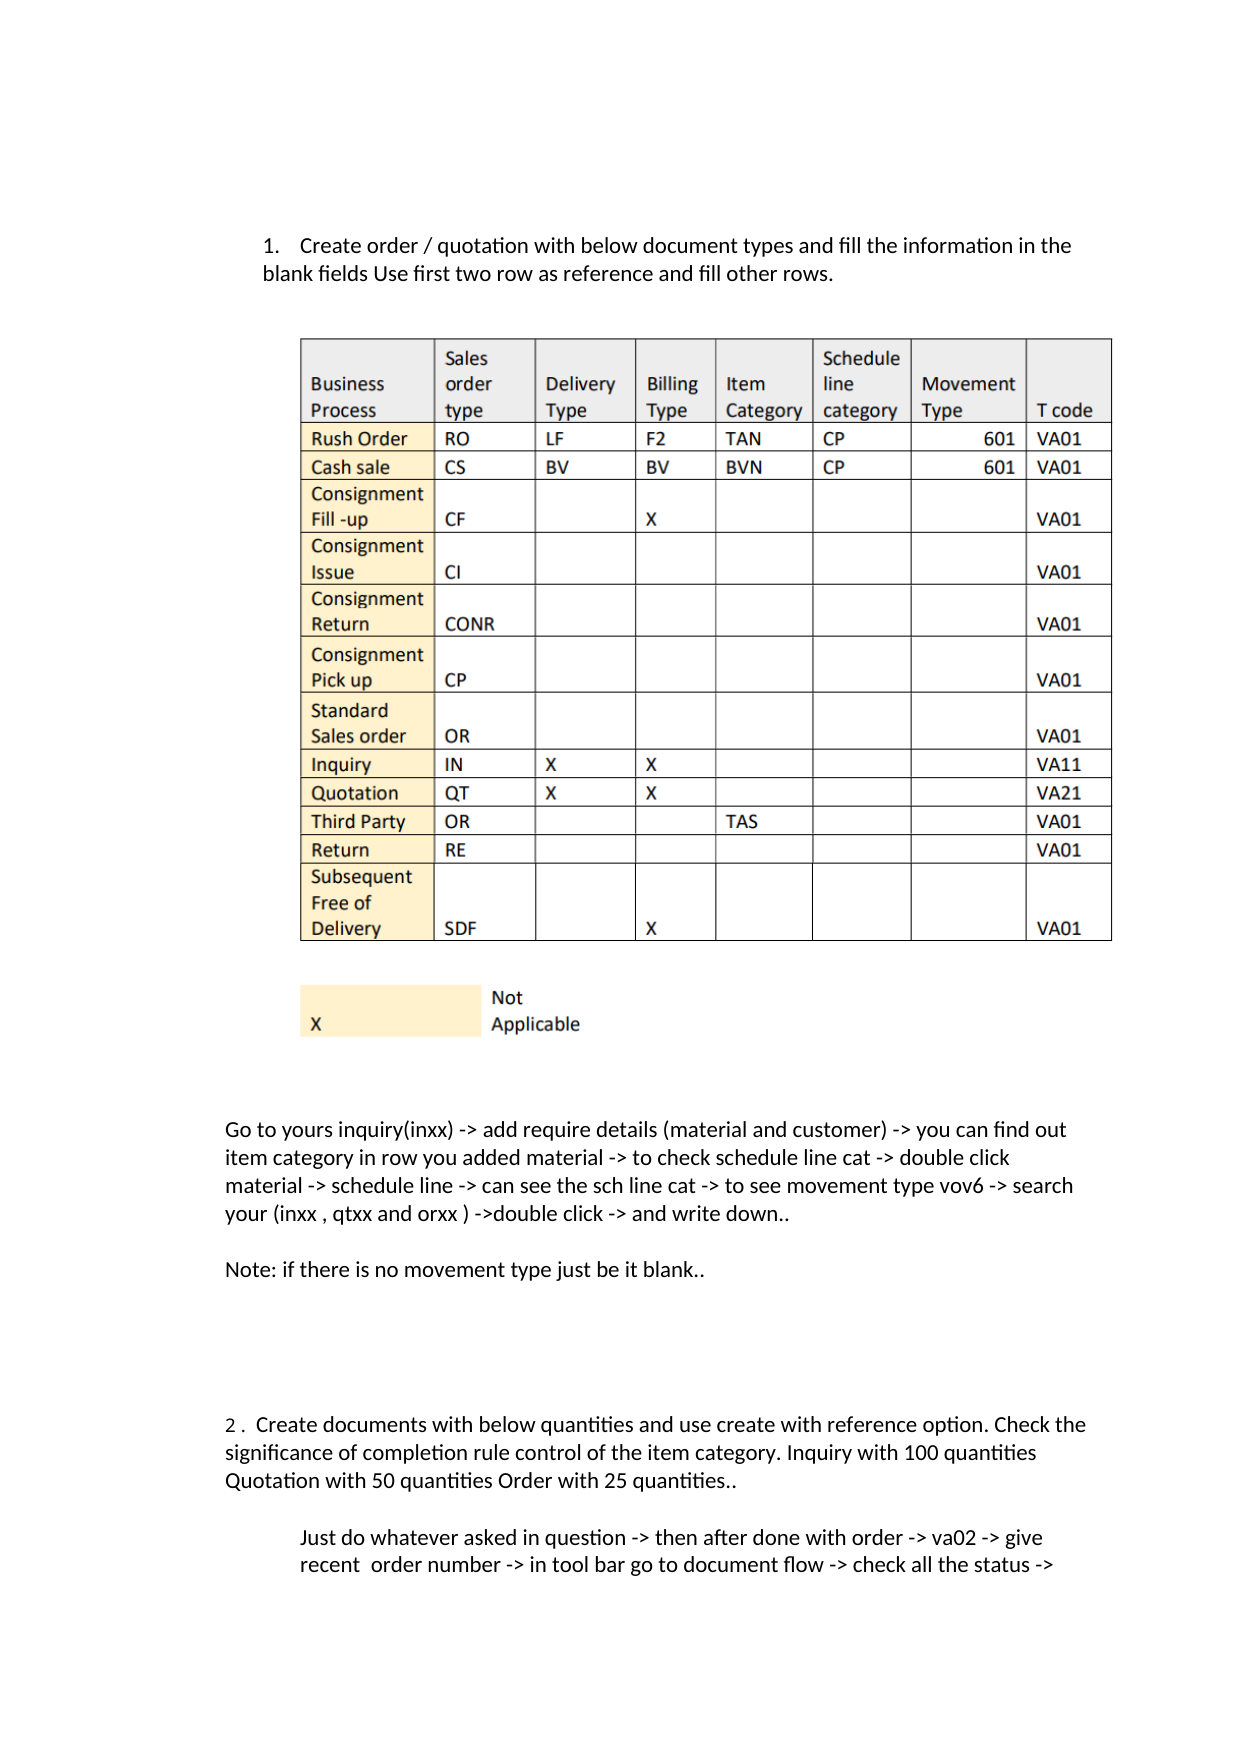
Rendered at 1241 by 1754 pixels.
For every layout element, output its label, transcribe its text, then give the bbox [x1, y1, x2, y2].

text Note: if there is no movement type just be it blank.. [225, 1255, 1090, 1283]
text Just do whatever asked in question -> then after done with order -> va02 -> give recent order number -> in tool bar go to document flow -> check all the status -> [300, 1523, 1090, 1579]
picture [225, 315, 1165, 1053]
text 2 . Create documents with below quantities and use create with reference option. Check the significance of completion rule control of the item category. Inquiry with 100 quantities Quotation with 50 quantities Order with 25 quantities.. [225, 1411, 1090, 1494]
list Create order / quotation with below document types and fill the information in the blank fields Use first two row as reference and fill other rows. [262, 231, 1090, 287]
text Go to yours inquiry(inxx) -> add require details (material and customer) -> you can find out item category in row you added material -> to check schedule line cat -> double click material -> schedule line -> can see the sch line cat -> to see movement type vov6 -> search your (inxx , qtxx and orxx ) ->double click -> and write down.. [225, 1115, 1090, 1227]
